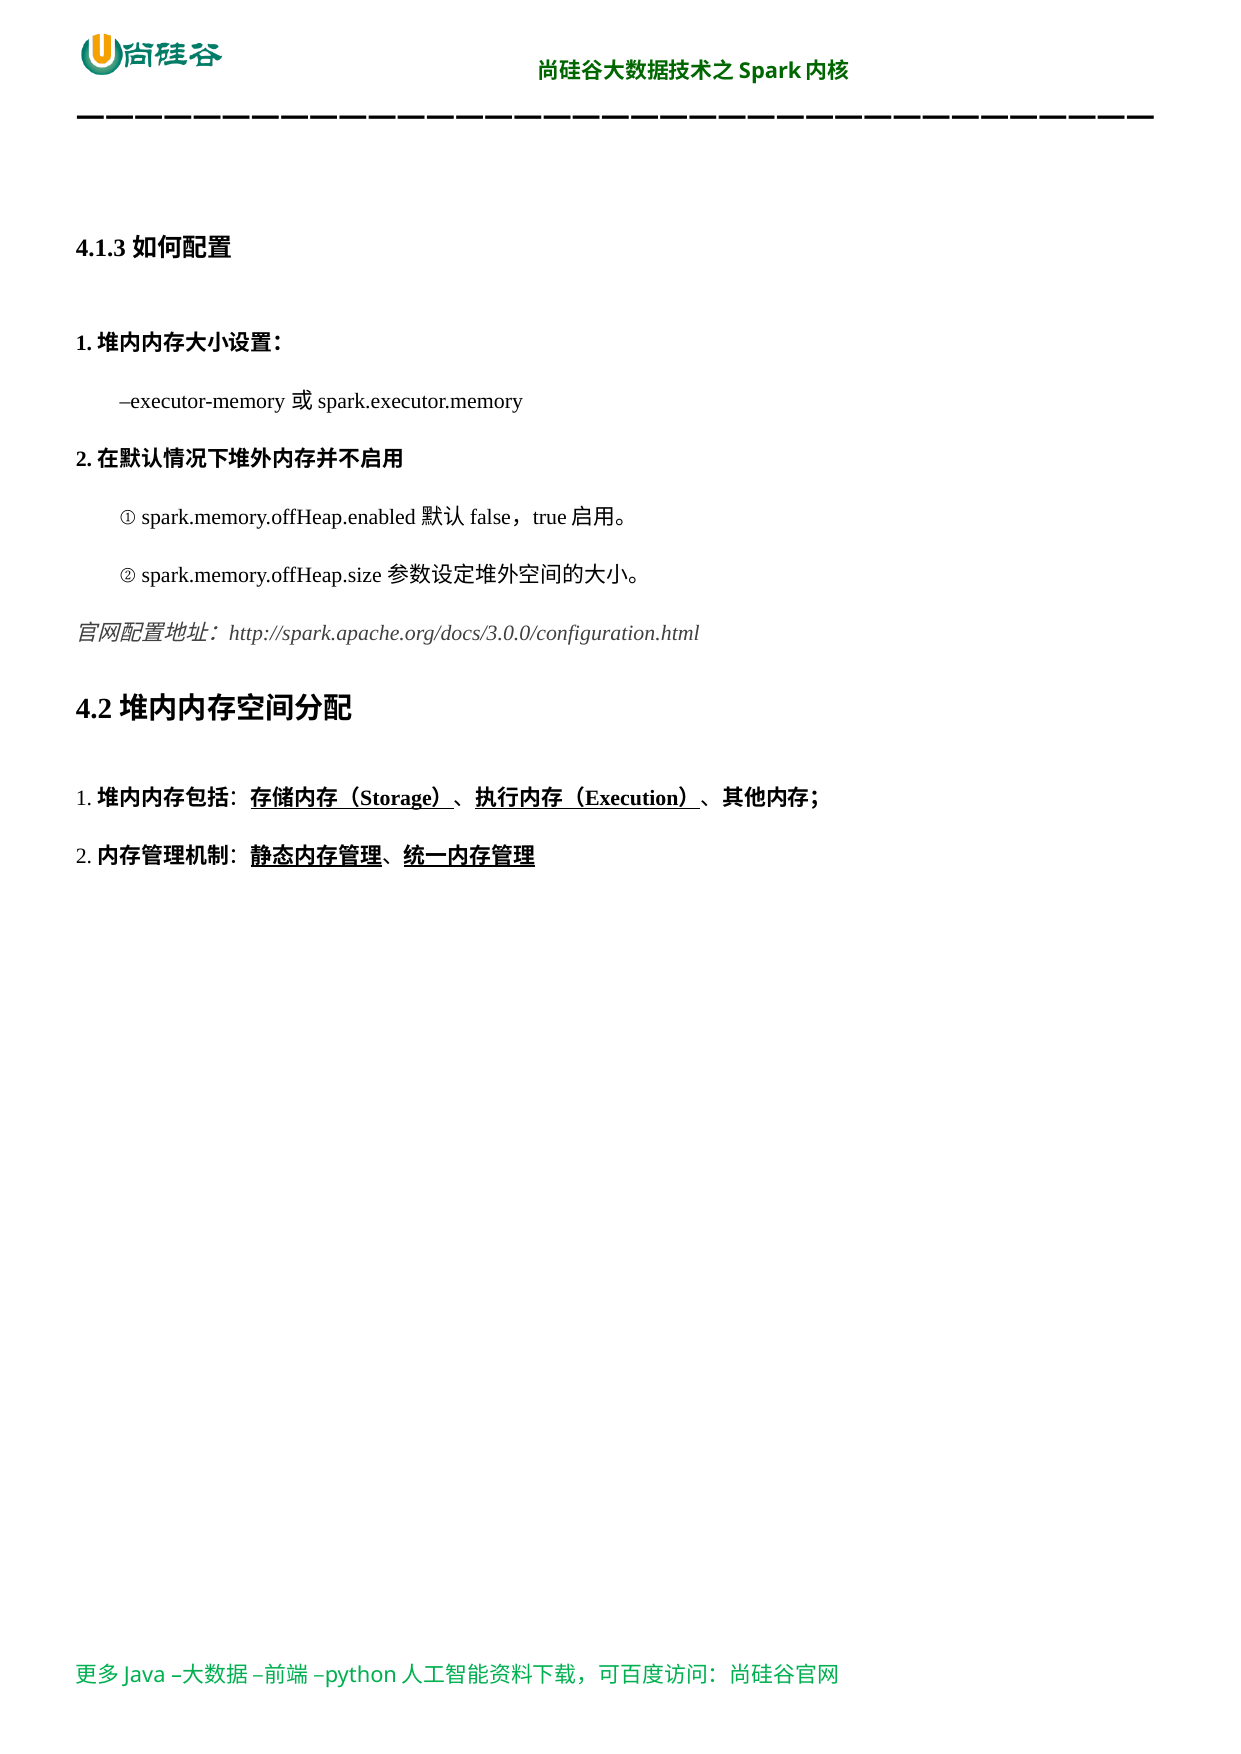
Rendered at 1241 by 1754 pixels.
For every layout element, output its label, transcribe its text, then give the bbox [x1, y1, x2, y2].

text 1. 堆内内存包括：存储内存（Storage）、执行内存（Execution）、其他内存； [76, 780, 1164, 812]
subtitle 4.2 堆内内存空间分配 [76, 673, 1164, 738]
text –executor-memory 或 spark.executor.memory [76, 383, 1164, 415]
text 2. 在默认情况下堆外内存并不启用 [76, 441, 1164, 473]
text 2. 内存管理机制：静态内存管理、统一内存管理 [76, 838, 1164, 870]
text 官网配置地址：http://spark.apache.org/docs/3.0.0/configuration.html [76, 615, 1164, 647]
picture [75, 29, 226, 79]
text ② spark.memory.offHeap.size 参数设定堆外空间的大小。 [76, 557, 1164, 589]
subtitle 4.1.3 如何配置 [76, 213, 1164, 278]
text ① spark.memory.offHeap.enabled 默认false，true启用。 [76, 499, 1164, 531]
text 1. 堆内内存大小设置： [76, 325, 1164, 357]
